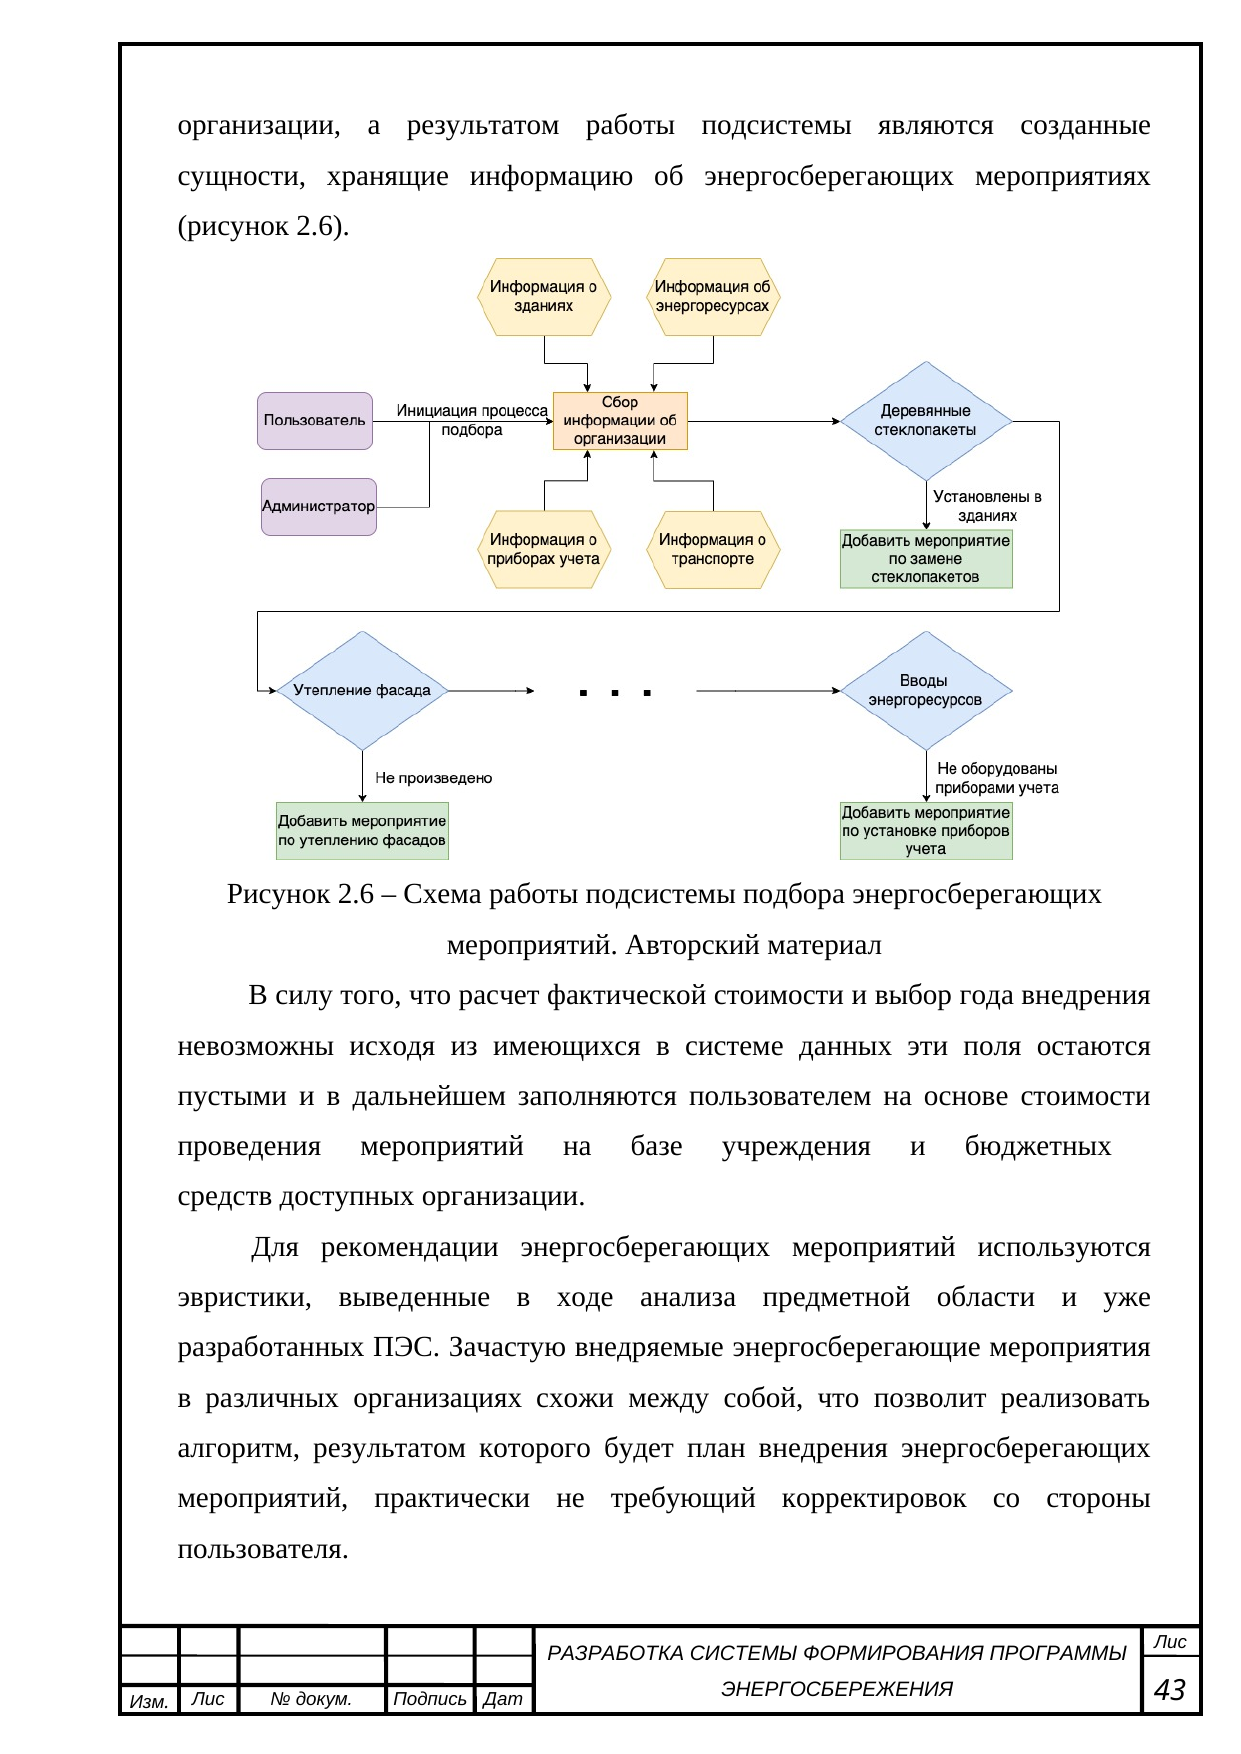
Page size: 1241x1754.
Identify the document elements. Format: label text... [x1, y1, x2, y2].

text В силу того, что расчет фактической стоимости и выбор года внедрения невозможны исходя из имеющихся в системе данных эти поля остаются пустыми и в дальнейшем заполняются пользователем на основе стоимости проведения мероприятий на базе учреждения и бюджетных средств доступных организации. [177, 977, 1152, 1212]
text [177, 107, 1152, 242]
text Рисунок 2.6 – Схема работы подсистемы подбора энергосберегающих мероприятий. Авторский материал [177, 877, 1152, 961]
picture [250, 258, 1079, 860]
text Для рекомендации энергосберегающих мероприятий используются эвристики, выведенные в ходе анализа предметной области и уже разработанных ПЭС. Зачастую внедряемые энергосберегающие мероприятия в различных организациях схожи между собой, что позволит реализовать алгоритм, результатом которого будет план внедрения энергосберегающих мероприятий, практически не требующий корректировок со стороны пользователя. [177, 1229, 1152, 1564]
